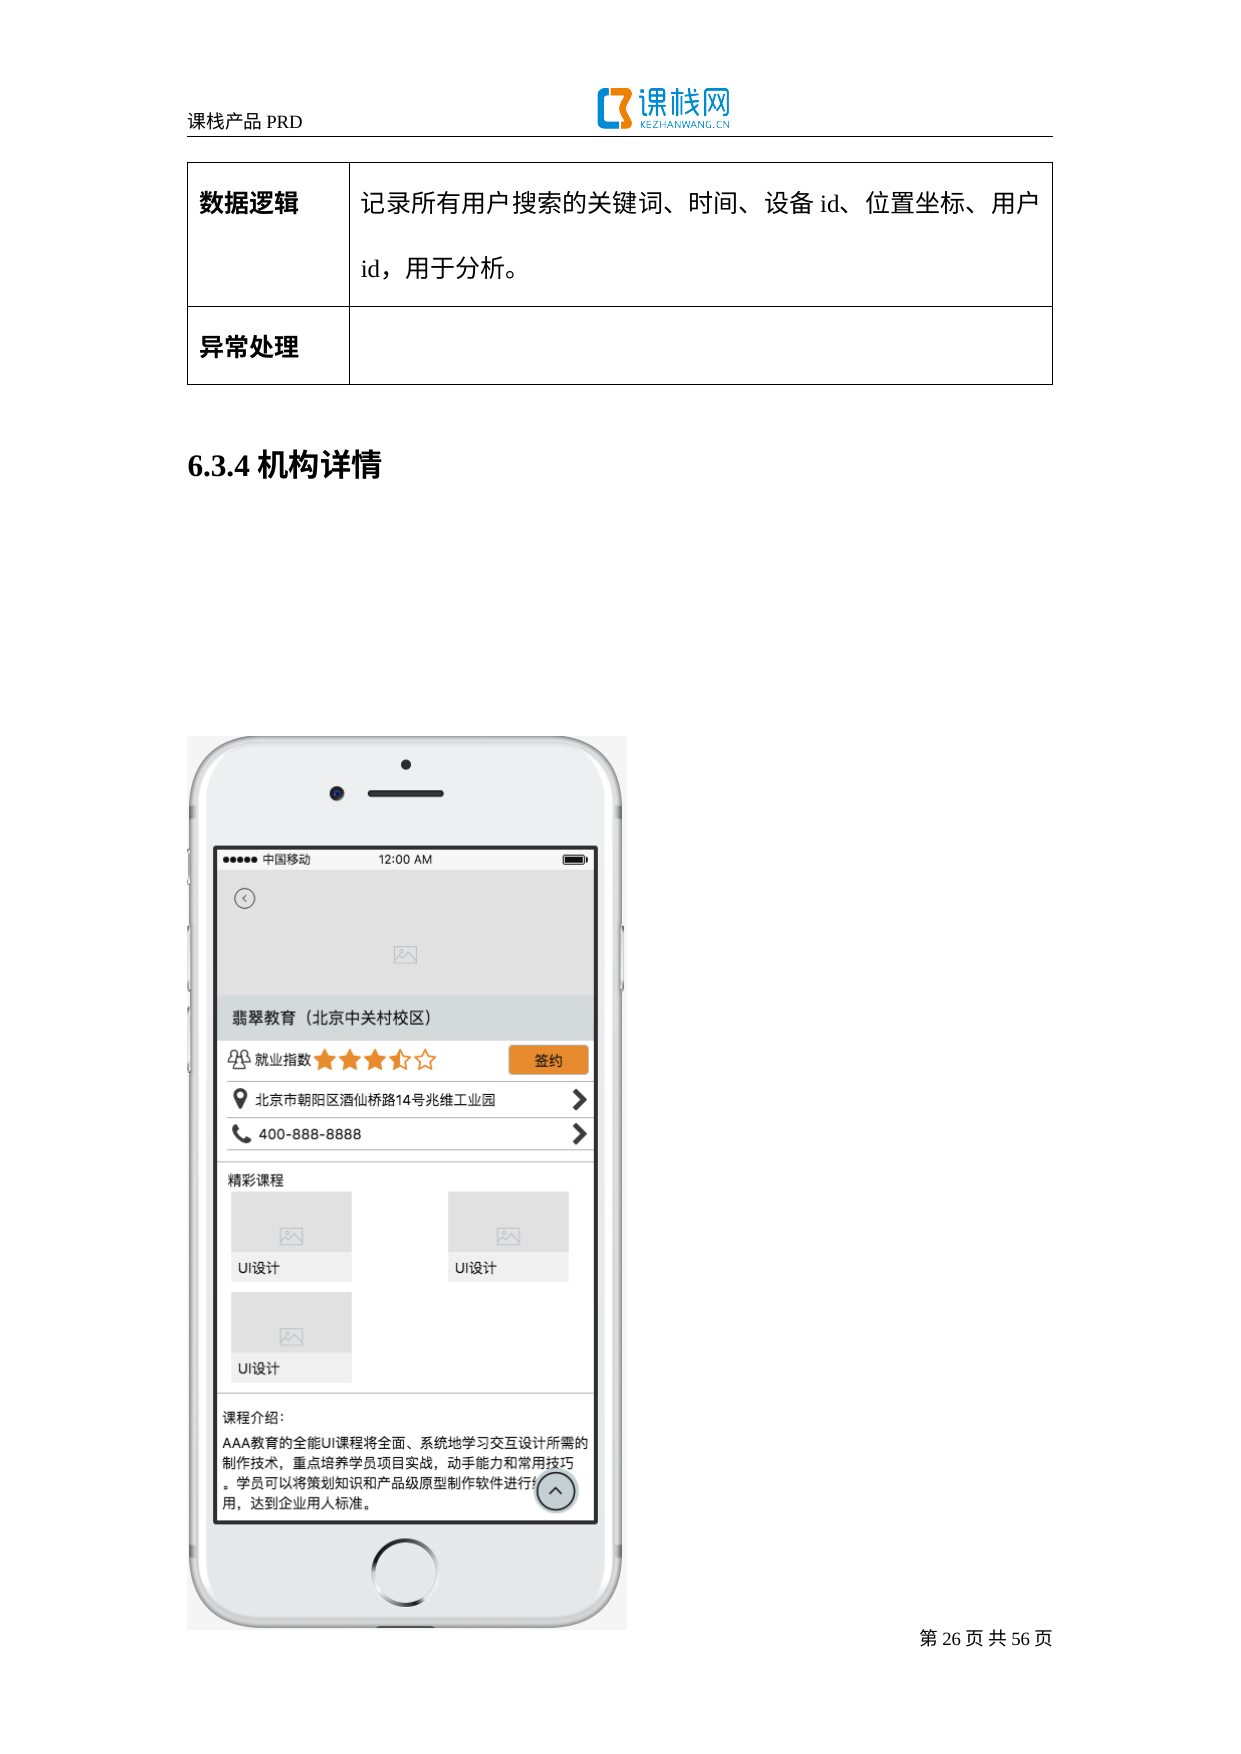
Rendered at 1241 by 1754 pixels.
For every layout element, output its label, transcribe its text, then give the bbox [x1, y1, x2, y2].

picture [715, 96, 719, 106]
table_cell 数据逻辑 [188, 163, 349, 306]
subtitle 机构详情 [187, 430, 1053, 495]
picture [707, 91, 726, 97]
picture [605, 88, 729, 129]
table_cell [350, 307, 1052, 384]
picture [187, 736, 627, 1630]
table_cell 异常处理 [188, 307, 349, 384]
picture [679, 88, 688, 94]
table_cell 记录所有用户搜索的关键词、时间、设备id、位置坐标、用户id，用于分析。 [350, 163, 1052, 306]
